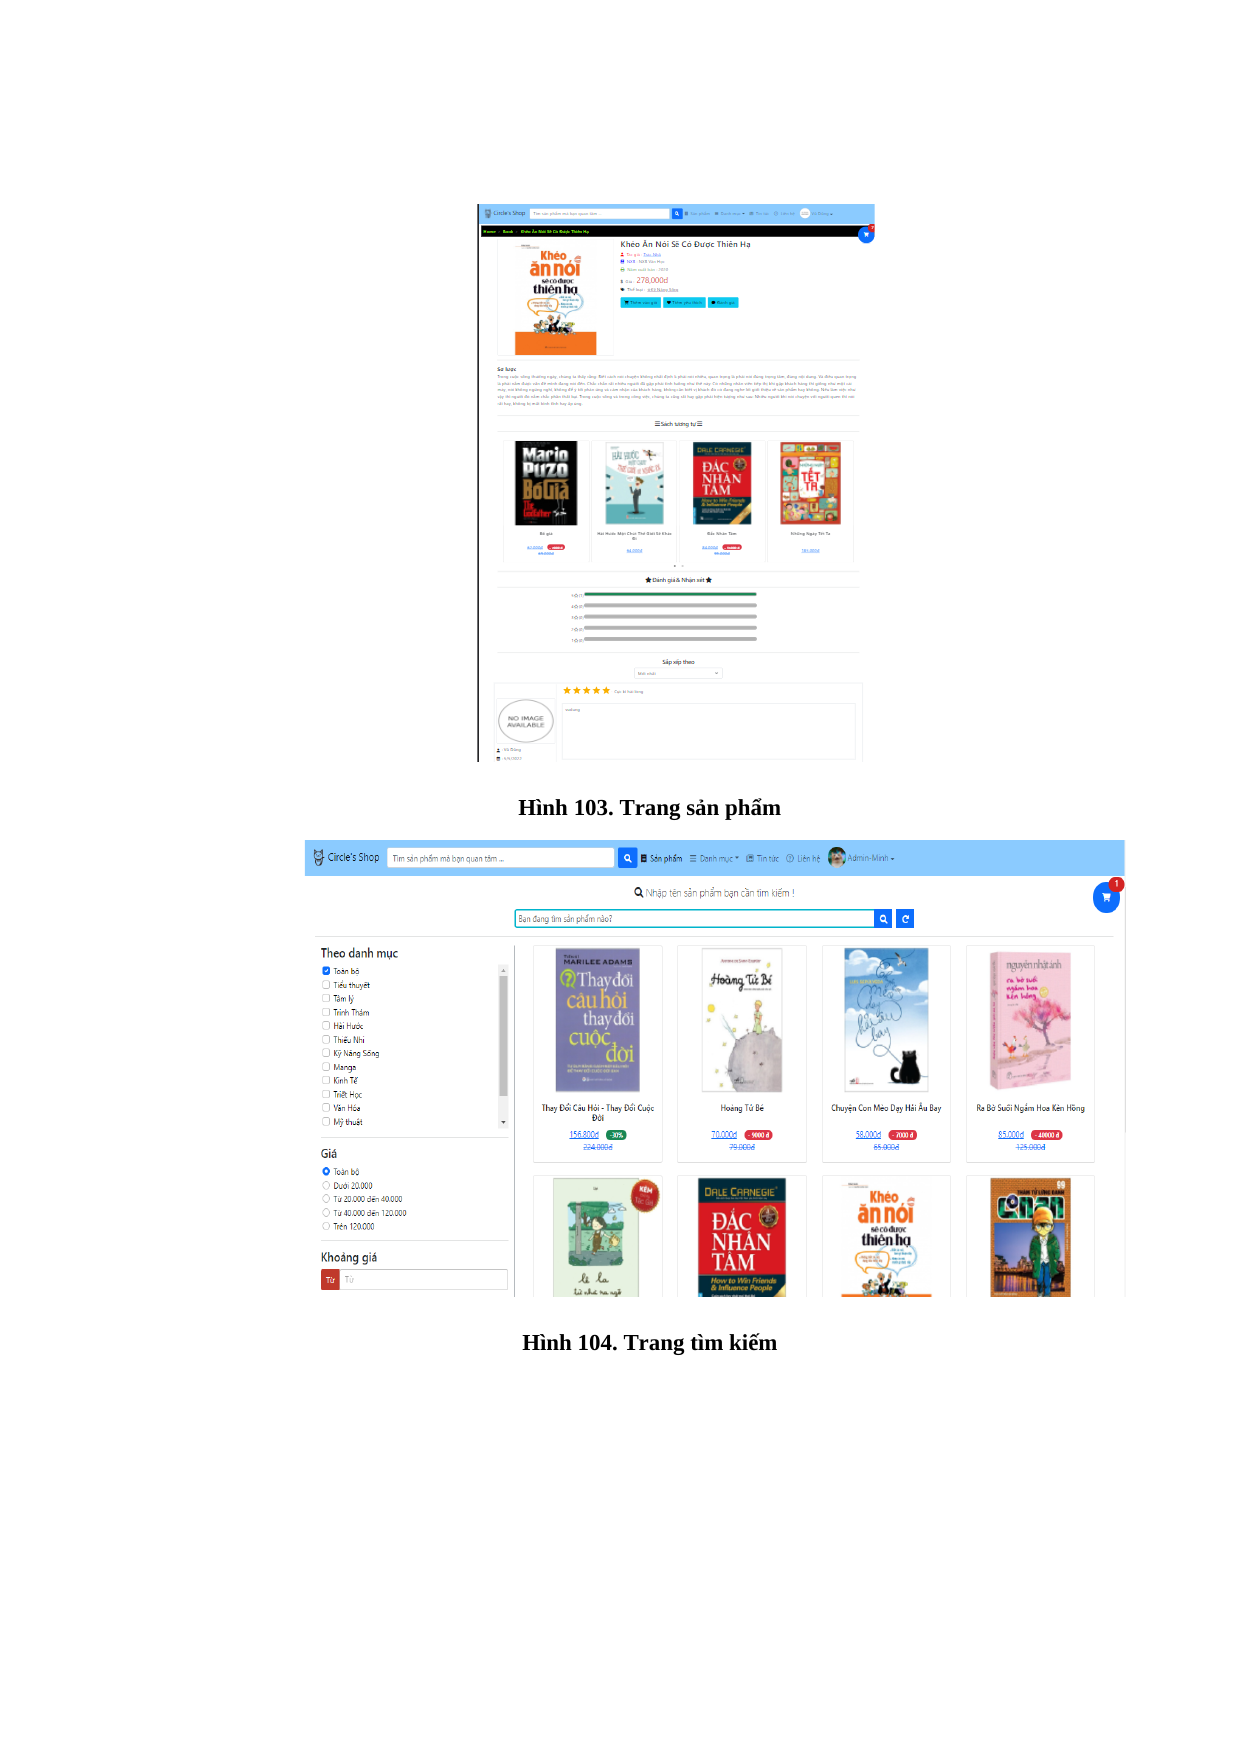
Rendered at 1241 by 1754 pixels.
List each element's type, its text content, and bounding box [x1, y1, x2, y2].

picture [477, 204, 875, 762]
text Hình 103. Trang sản phẩm [177, 794, 1122, 820]
picture [304, 840, 1126, 1297]
text Hình 104. Trang tìm kiếm [177, 1328, 1122, 1355]
